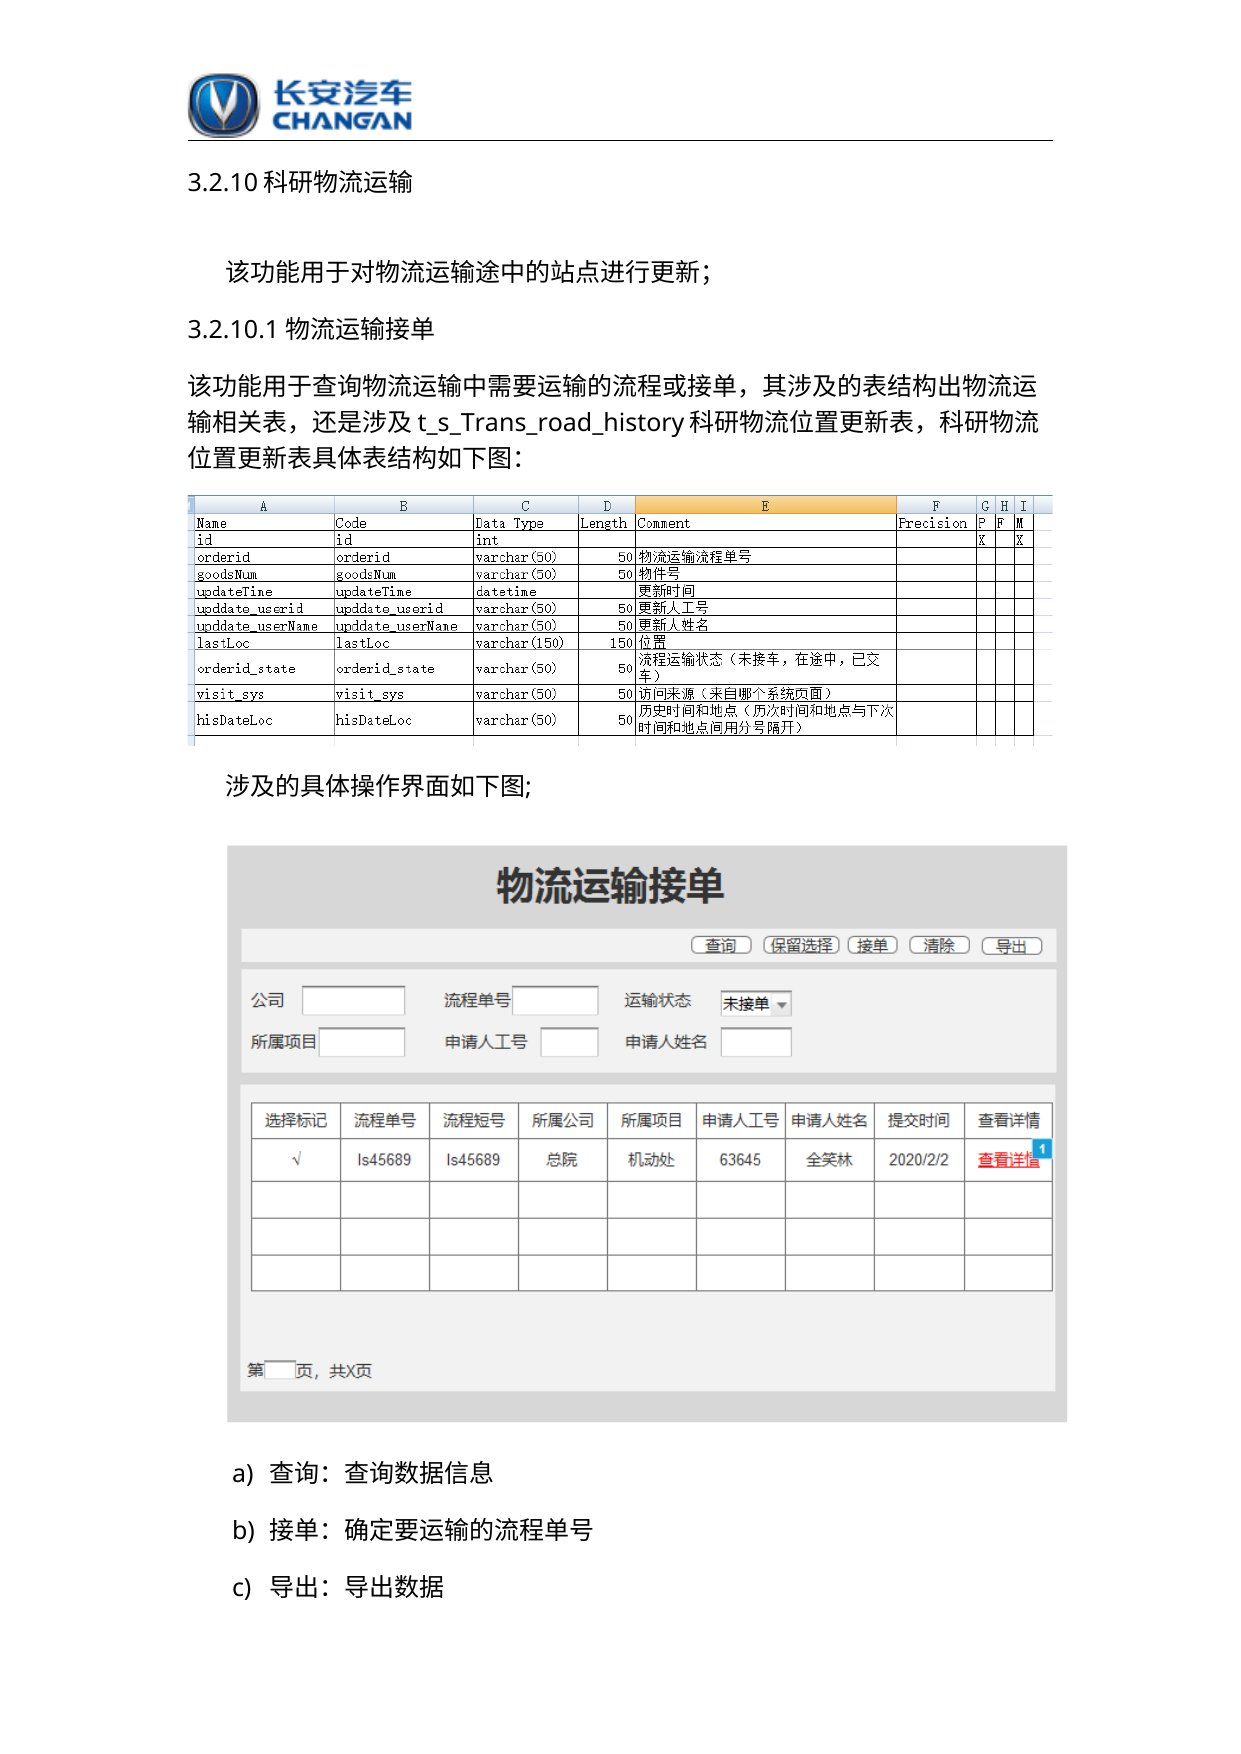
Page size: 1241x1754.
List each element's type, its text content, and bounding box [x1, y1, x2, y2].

picture [225, 823, 1091, 1433]
picture [187, 495, 1053, 746]
picture [187, 73, 432, 138]
text 涉及的具体操作界面如下图; [225, 767, 1053, 803]
list 导出：导出数据 [232, 1567, 1053, 1604]
text 该功能用于对物流运输途中的站点进行更新； [225, 252, 1053, 288]
list 接单：确定要运输的流程单号 [232, 1510, 1053, 1547]
text 该功能用于查询物流运输中需要运输的流程或接单，其涉及的表结构出物流运输相关表，还是涉及t_s_Trans_road_history科研物流位置更新表，科研物流位置更新表具体表结构如下图： [187, 366, 1053, 475]
text 3.2.10.1 物流运输接单 [187, 309, 1053, 345]
subtitle 3.2.10科研物流运输 [187, 162, 1053, 198]
list 查询：查询数据信息 [232, 1453, 1053, 1489]
